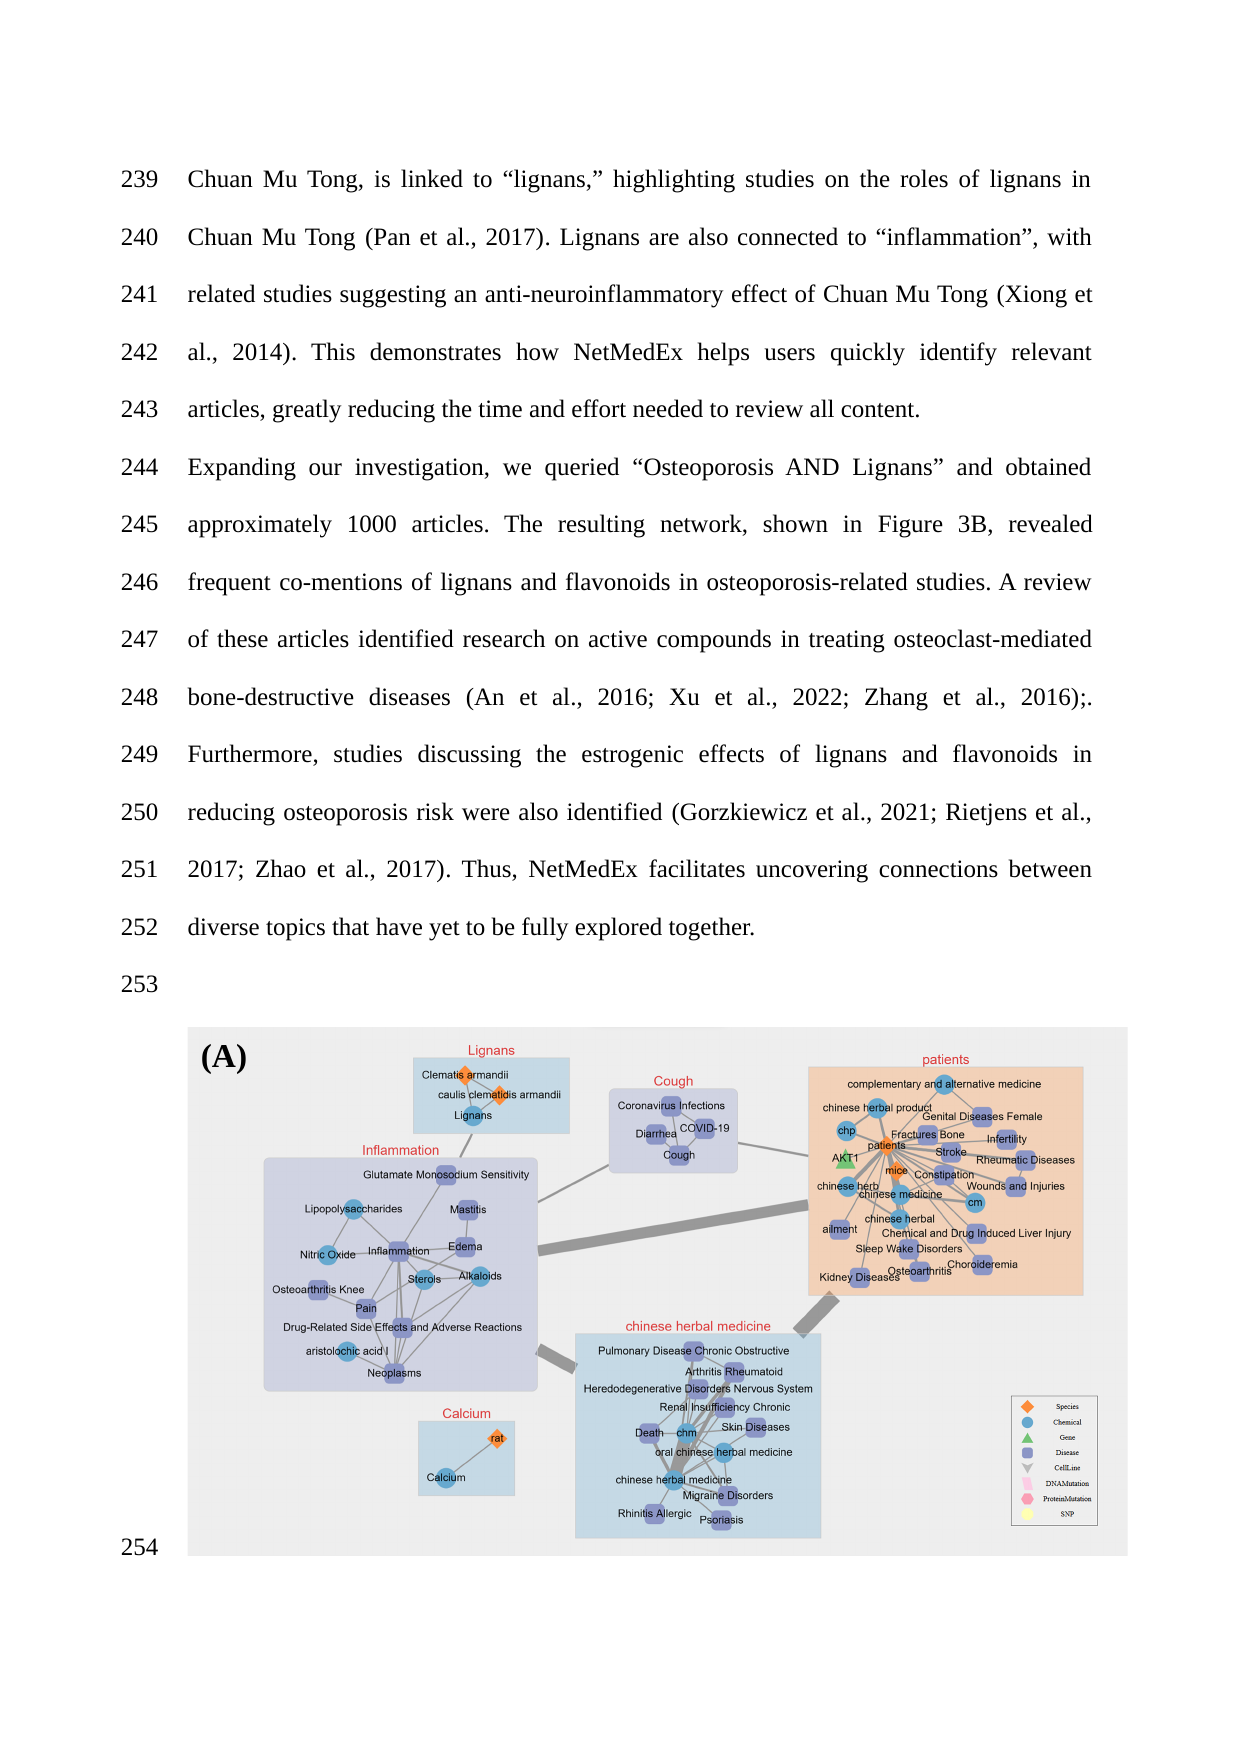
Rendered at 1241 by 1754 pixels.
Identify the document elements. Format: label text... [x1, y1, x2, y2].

text Expanding our investigation, we queried “Osteoporosis AND Lignans” and obtained approximately 1000 articles. The resulting network, shown in Figure 3B, revealed frequent co-mentions of lignans and flavonoids in osteoporosis-related studies. A review of these articles identified research on active compounds in treating osteoclast-mediated bone-destructive diseases (An et al., 2016; Xu et al., 2022; Zhang et al., 2016);. Furthermore, studies discussing the estrogenic effects of lignans and flavonoids in reducing osteoporosis risk were also identified (Gorzkiewicz et al., 2021; Rietjens et al., 2017; Zhao et al., 2017). Thus, NetMedEx facilitates uncovering connections between diverse topics that have yet to be fully explored together. [187, 452, 1093, 941]
picture [187, 1027, 1128, 1556]
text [187, 164, 1093, 423]
